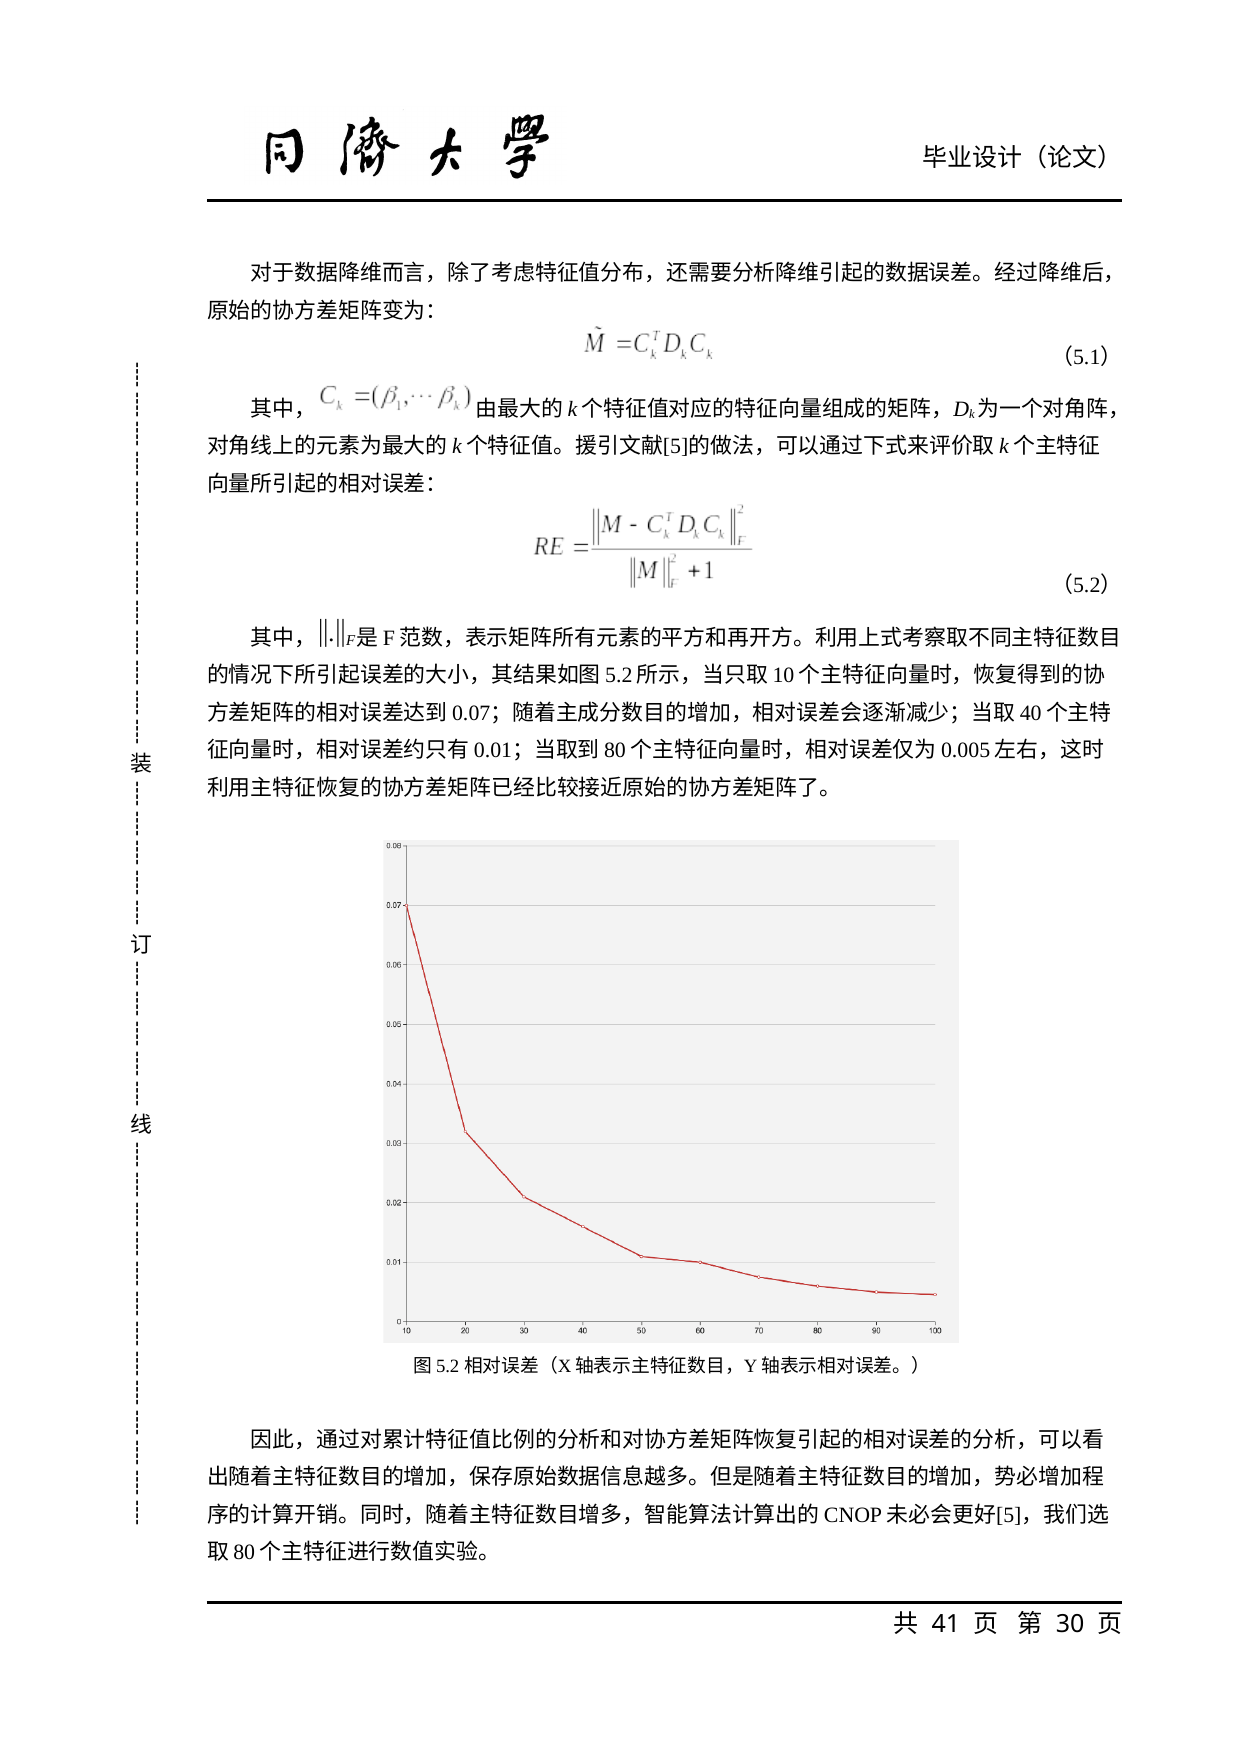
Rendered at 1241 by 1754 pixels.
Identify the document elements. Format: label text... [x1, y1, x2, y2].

picture [383, 840, 959, 1343]
text 对于数据降维而言，除了考虑特征值分布，还需要分析降维引起的数据误差。经过降维后，原始的协方差矩阵变为： [207, 251, 1122, 326]
text 因此，通过对累计特征值比例的分析和对协方差矩阵恢复引起的相对误差的分析，可以看出随着主特征数目的增加，保存原始数据信息越多。但是随着主特征数目的增加，势必增加程序的计算开销。同时，随着主特征数目增多，智能算法计算出的CNOP未必会更好[5]，我们选取80个主特征进行数值实验。 [207, 1417, 1122, 1567]
text 其中，是F范数，表示矩阵所有元素的平方和再开方。利用上式考察取不同主特征数目的情况下所引起误差的大小，其结果如图5.2所示，当只取10个主特征向量时，恢复得到的协方差矩阵的相对误差达到0.07；随着主成分数目的增加，相对误差会逐渐减少；当取40个主特征向量时，相对误差约只有0.01；当取到80个主特征向量时，相对误差仅为0.005左右，这时利用主特征恢复的协方差矩阵已经比较接近原始的协方差矩阵了。 [207, 615, 1122, 802]
text （5.2） [207, 499, 1122, 599]
picture [244, 106, 567, 185]
text （5.1） [207, 326, 1122, 371]
text 其中，由最大的k个特征值对应的特征向量组成的矩阵，Dk为一个对角阵，对角线上的元素为最大的k个特征值。援引文献[5]的做法，可以通过下式来评价取k个主特征向量所引起的相对误差： [207, 386, 1122, 499]
